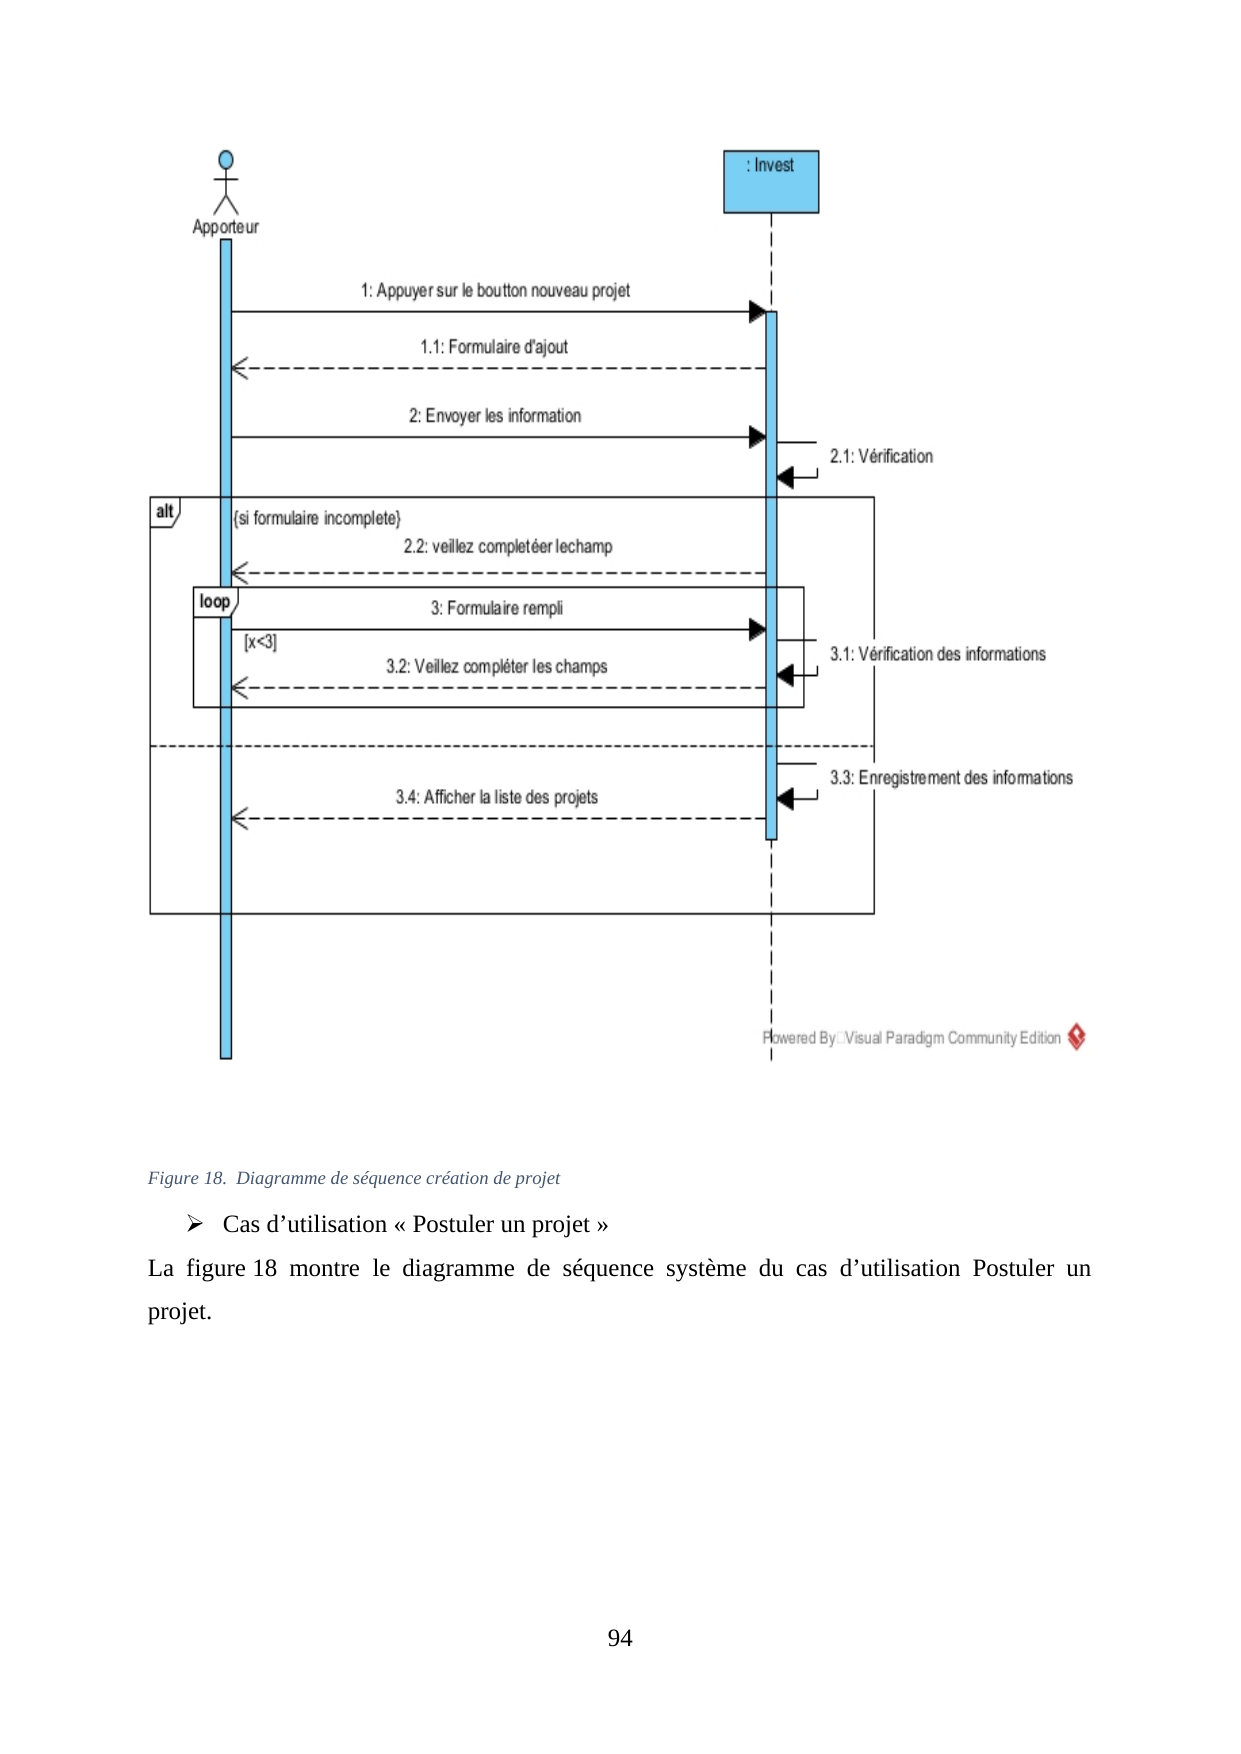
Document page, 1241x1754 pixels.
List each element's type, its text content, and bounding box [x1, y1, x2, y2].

list Cas d’utilisation « Postuler un projet » [185, 1209, 1092, 1238]
text La figure 18 montre le diagramme de séquence système du cas d’utilisation Postuler un projet. [148, 1253, 1092, 1324]
text Figure 18. Diagramme de séquence création de projet [148, 1167, 1092, 1189]
picture [147, 147, 1093, 1067]
